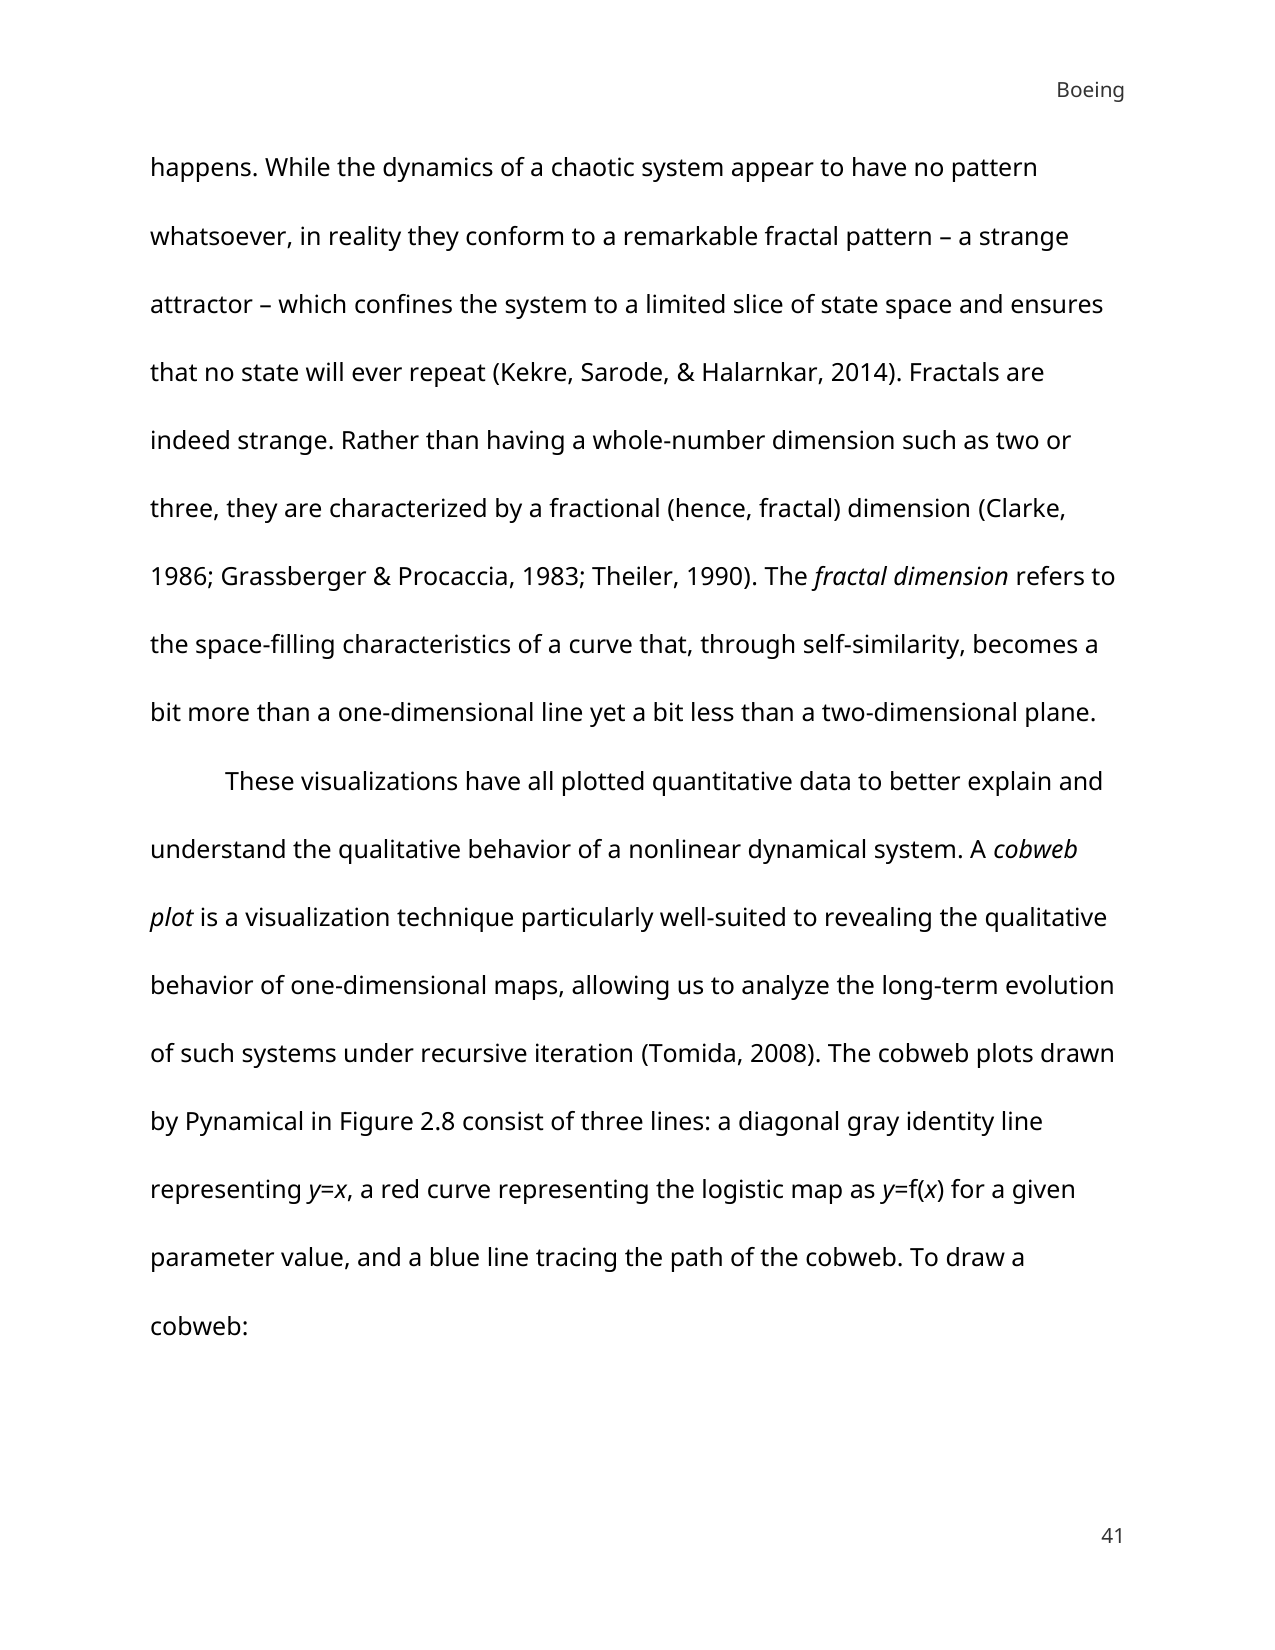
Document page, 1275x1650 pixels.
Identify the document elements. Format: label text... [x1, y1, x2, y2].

text These visualizations have all plotted quantitative data to better explain and understand the qualitative behavior of a nonlinear dynamical system. A cobweb plot is a visualization technique particularly well-suited to revealing the qualitative behavior of one-dimensional maps, allowing us to analyze the long-term evolution of such systems under recursive iteration (Tomida, 2008). The cobweb plots drawn by Pynamical in Figure 2.8 consist of three lines: a diagonal gray identity line representing y=x, a red curve representing the logistic map as y=f(x) for a given parameter value, and a blue line tracing the path of the cobweb. To draw a cobweb: [150, 763, 1125, 1342]
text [150, 150, 1125, 729]
